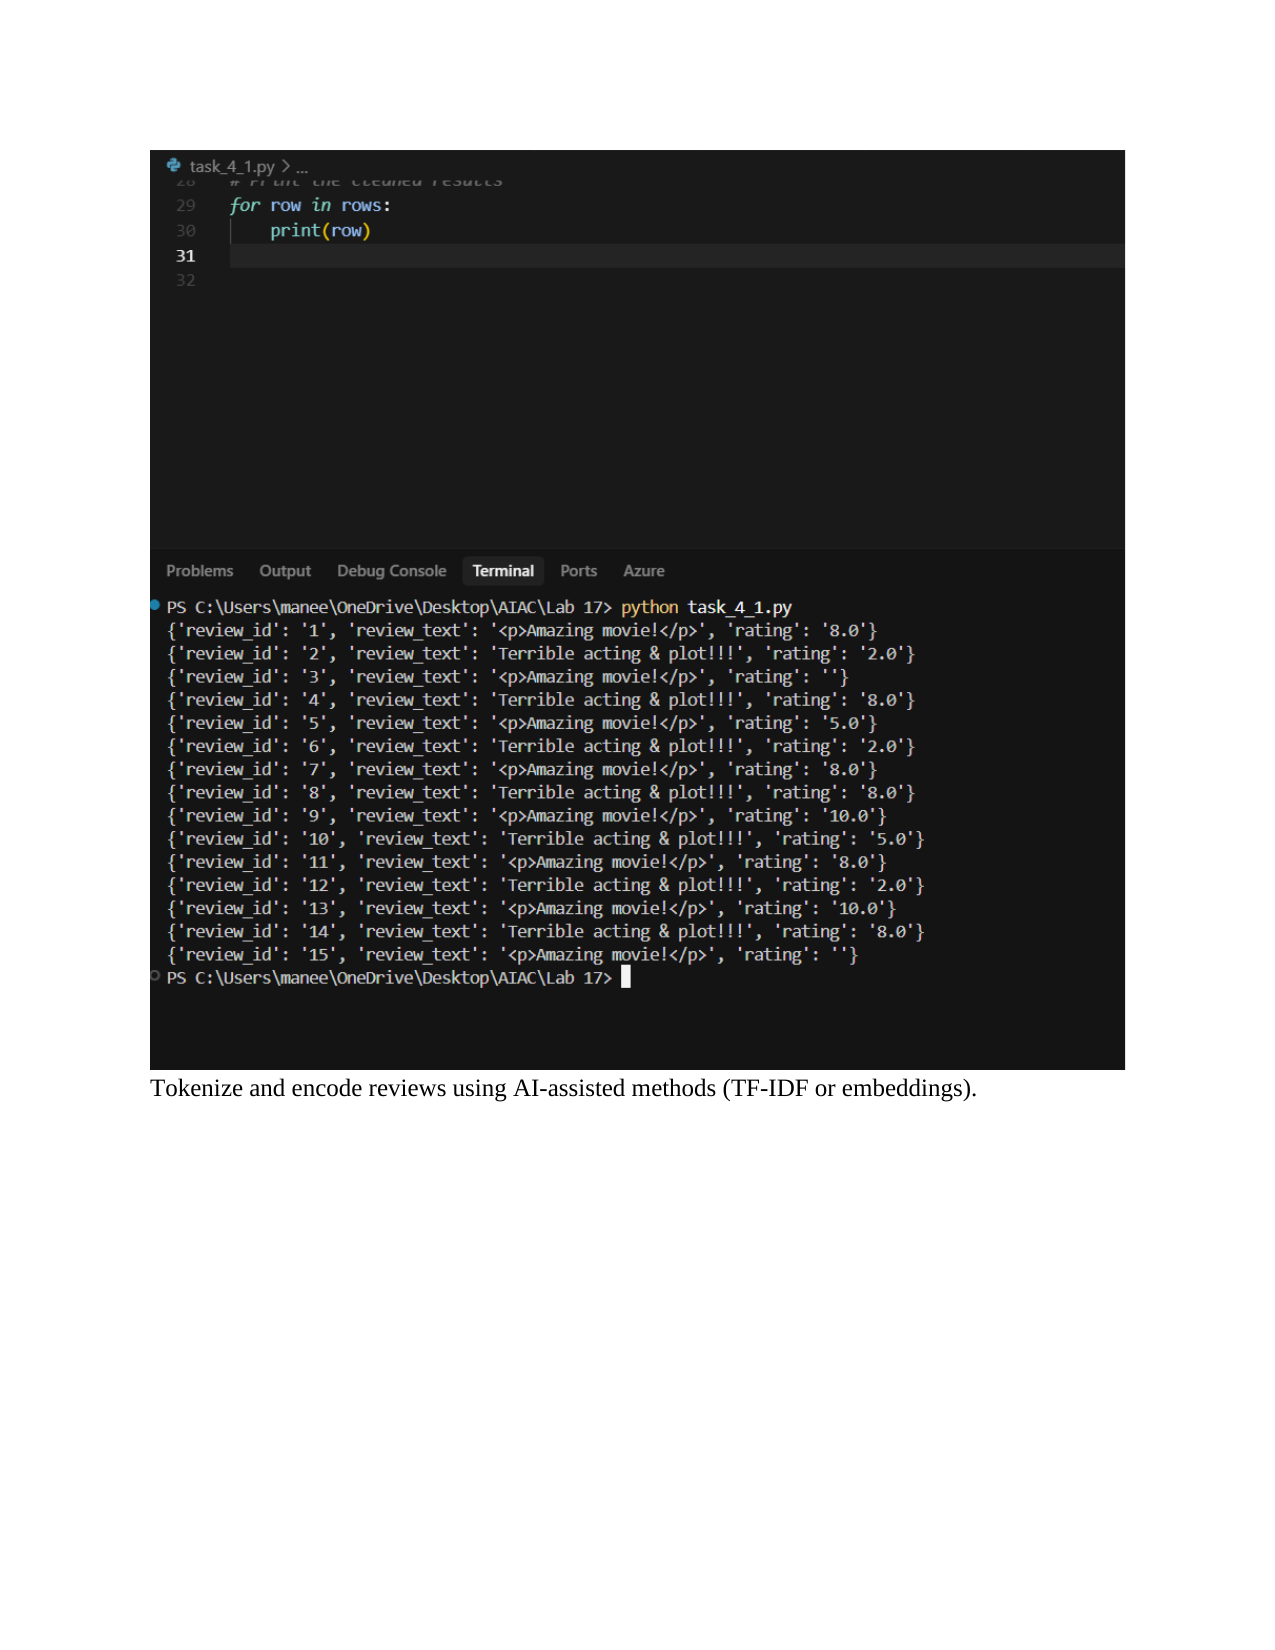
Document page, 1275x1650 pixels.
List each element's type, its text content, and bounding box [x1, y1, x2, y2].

text Tokenize and encode reviews using AI-assisted methods (TF-IDF or embeddings). [150, 1073, 1125, 1102]
picture [150, 150, 1125, 1070]
